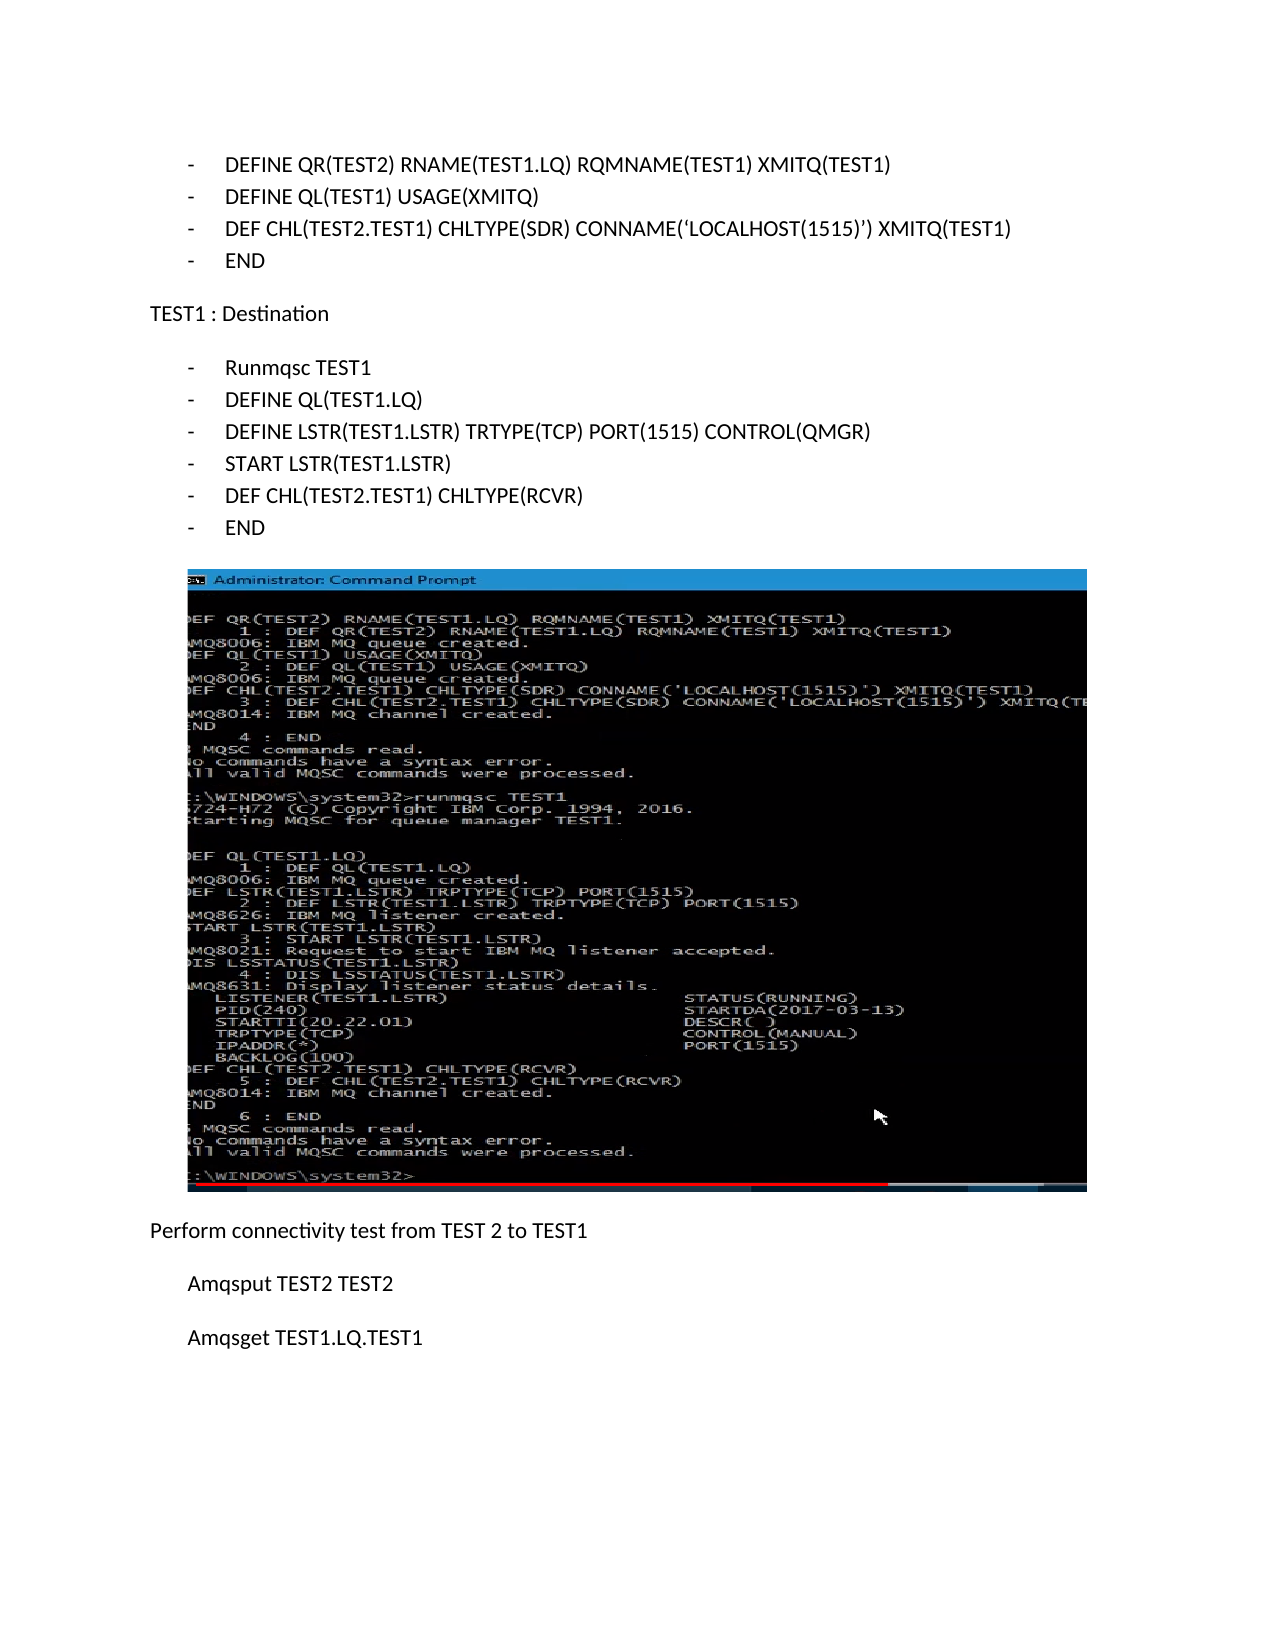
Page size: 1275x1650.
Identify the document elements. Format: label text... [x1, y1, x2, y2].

text Perform connectivity test from TEST 2 to TEST1 [150, 1217, 1125, 1244]
list END [187, 247, 1125, 274]
picture [187, 566, 1087, 1192]
list END [187, 513, 1125, 542]
list DEFINE QR(TEST2) RNAME(TEST1.LQ) RQMNAME(TEST1) XMITQ(TEST1) [187, 150, 1125, 178]
text Amqsput TEST2 TEST2 [187, 1269, 1125, 1298]
text TEST1 : Destination [150, 299, 1125, 328]
list DEFINE QL(TEST1) USAGE(XMITQ) [187, 182, 1125, 210]
list DEFINE LSTR(TEST1.LSTR) TRTYPE(TCP) PORT(1515) CONTROL(QMGR) [187, 417, 1125, 445]
list START LSTR(TEST1.LSTR) [187, 449, 1125, 477]
list DEFINE QL(TEST1.LQ) [187, 385, 1125, 413]
list DEF CHL(TEST2.TEST1) CHLTYPE(SDR) CONNAME(‘LOCALHOST(1515)’) XMITQ(TEST1) [187, 214, 1125, 242]
list DEF CHL(TEST2.TEST1) CHLTYPE(RCVR) [187, 481, 1125, 509]
list Runmqsc TEST1 [187, 353, 1125, 381]
text Amqsget TEST1.LQ.TEST1 [187, 1323, 1125, 1351]
